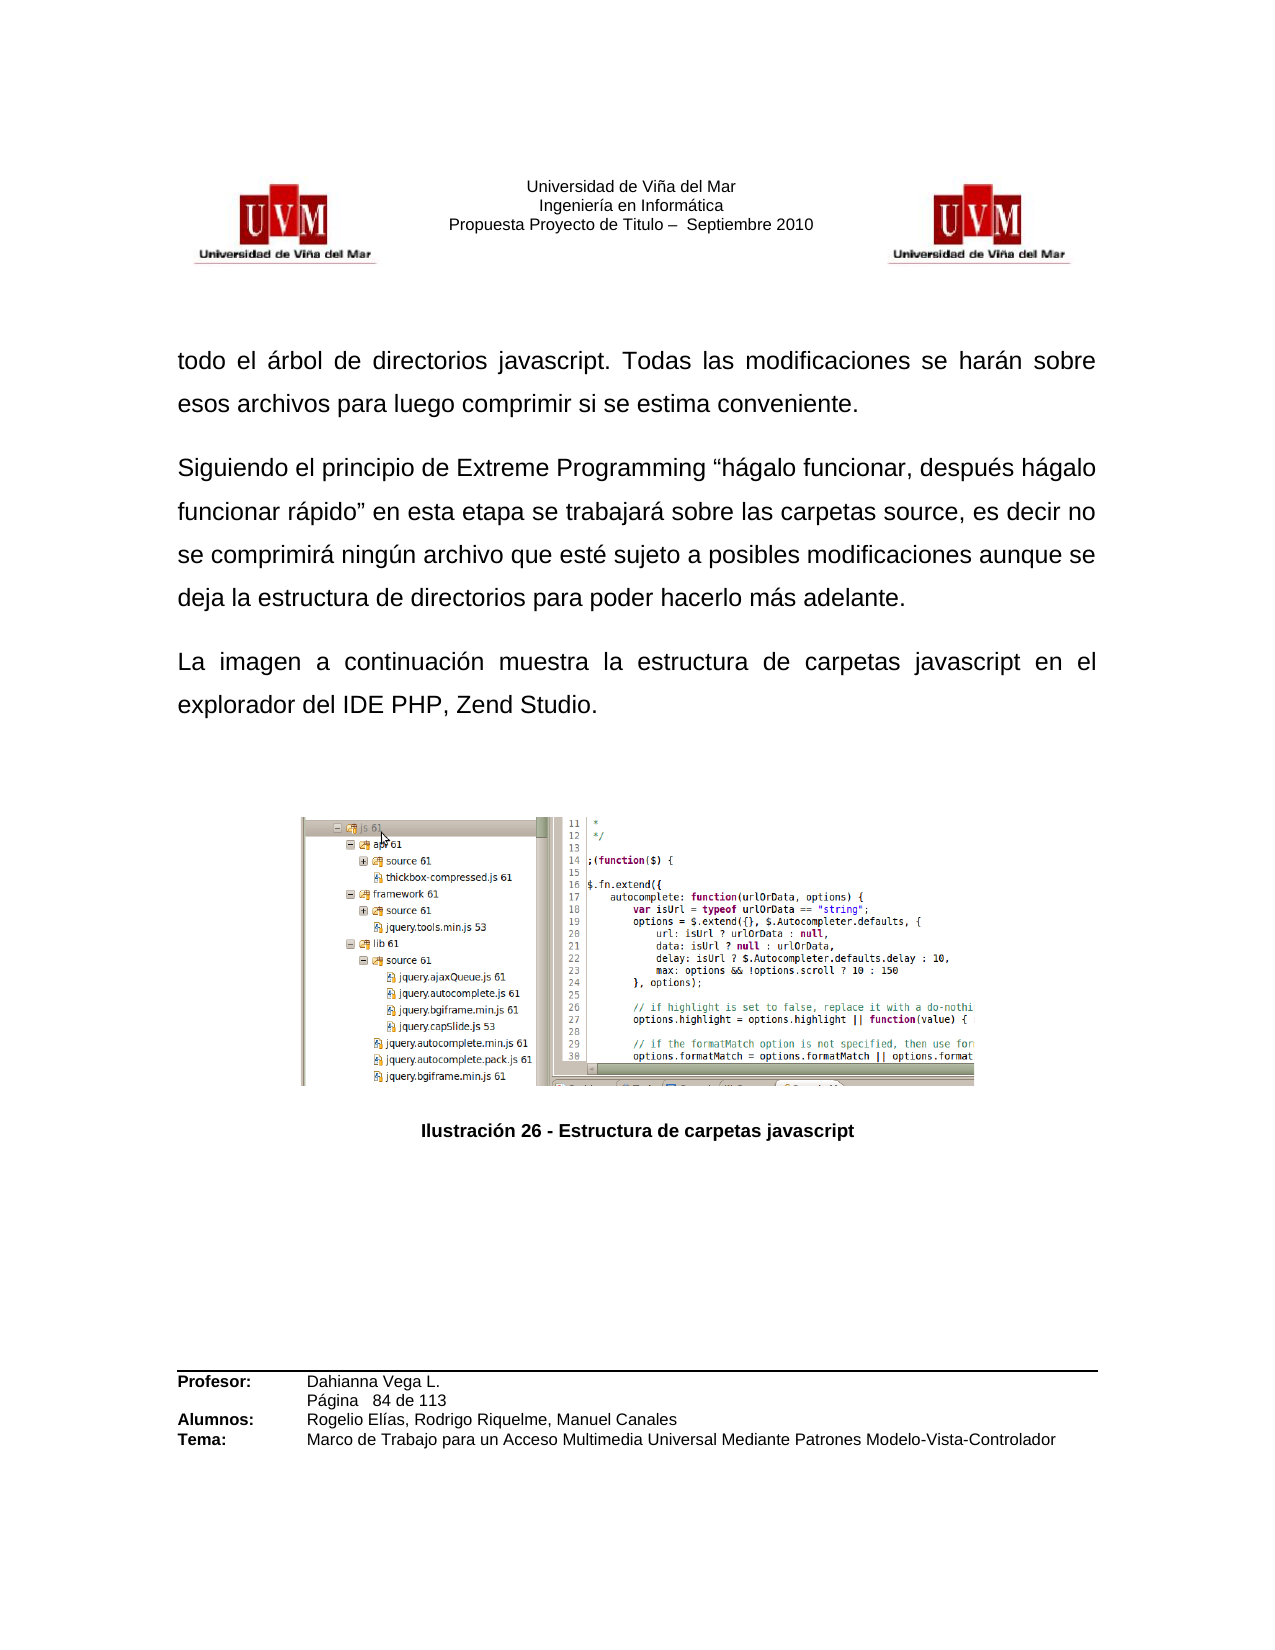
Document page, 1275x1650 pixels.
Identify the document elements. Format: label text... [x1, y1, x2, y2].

text La imagen a continuación muestra la estructura de carpetas javascript en el explorador del IDE PHP, Zend Studio. [177, 647, 1098, 719]
text Ilustración 26 - Estructura de carpetas javascript [177, 1120, 1098, 1142]
picture [871, 176, 1084, 267]
picture [300, 817, 975, 1086]
text Siguiendo el principio de Extreme Programming “hágalo funcionar, después hágalo funcionar rápido” en esta etapa se trabajará sobre las carpetas source, es decir no se comprimirá ningún archivo que esté sujeto a posibles modificaciones aunque se deja la estructura de directorios para poder hacerlo más adelante. [177, 453, 1098, 612]
picture [177, 176, 390, 267]
